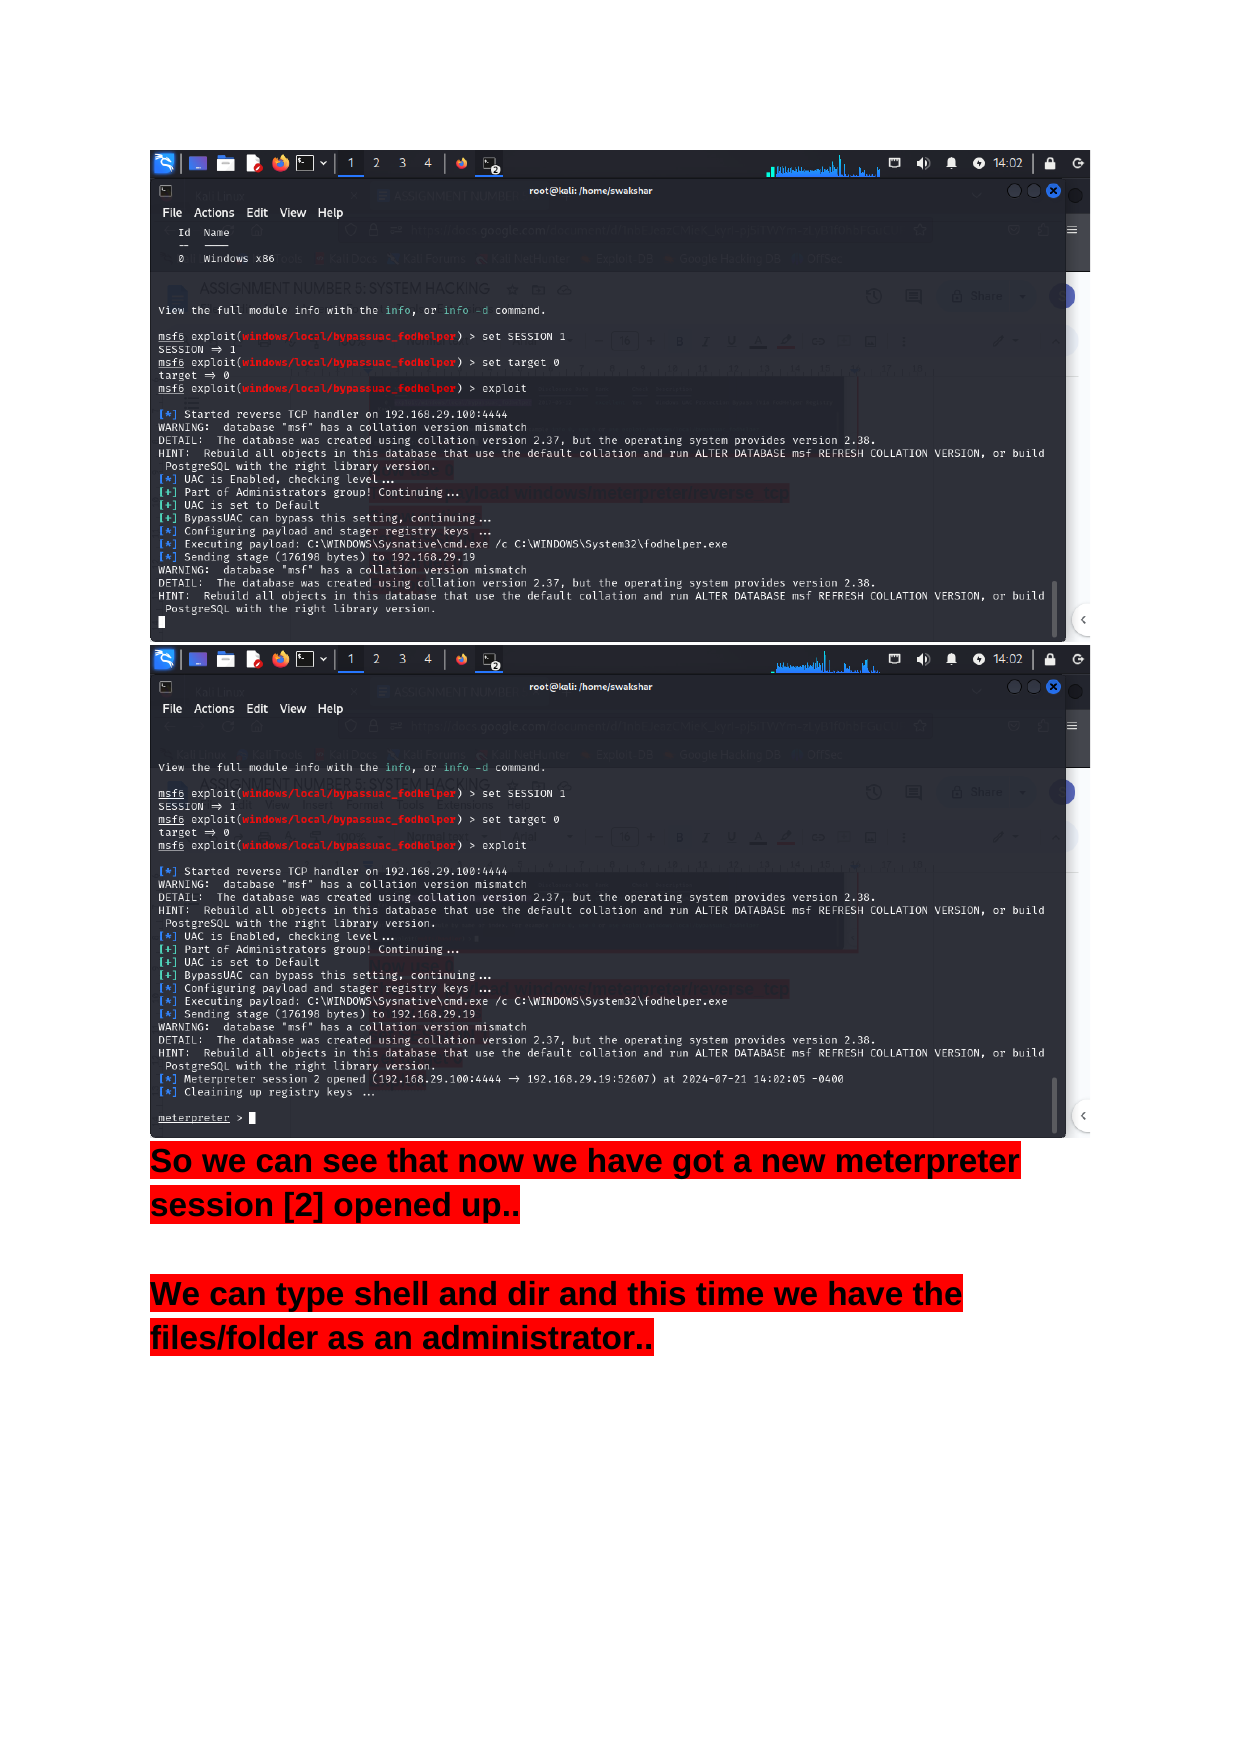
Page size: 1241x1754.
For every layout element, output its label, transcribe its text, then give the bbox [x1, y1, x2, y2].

picture [150, 150, 1091, 642]
text We can type shell and dir and this time we have the files/folder as an administrator.. [150, 1273, 1090, 1356]
text So we can see that now we have got a new meterpreter session [2] opened up.. [150, 1141, 1090, 1224]
picture [150, 645, 1091, 1138]
